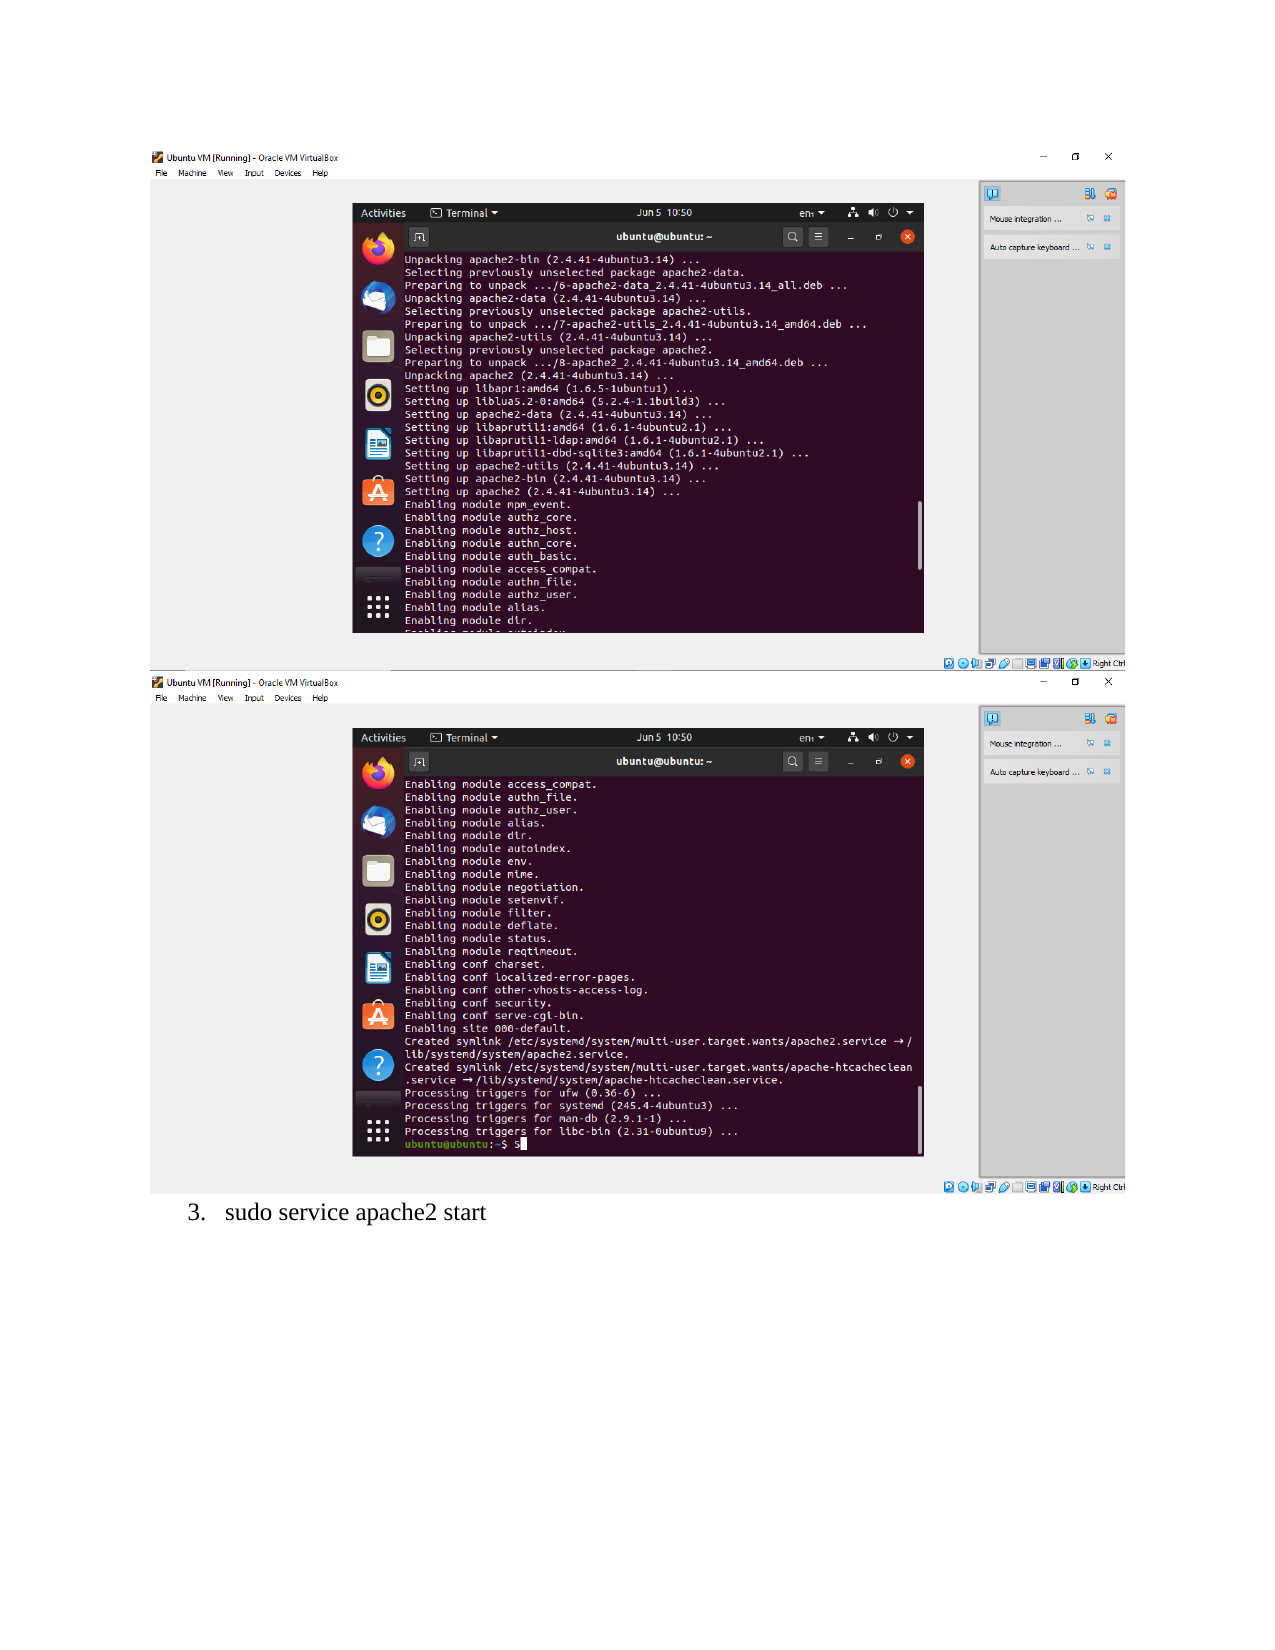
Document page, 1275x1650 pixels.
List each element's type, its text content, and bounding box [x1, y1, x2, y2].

picture [150, 150, 1125, 671]
list sudo service apache2 start [187, 1197, 1125, 1226]
picture [150, 674, 1125, 1194]
